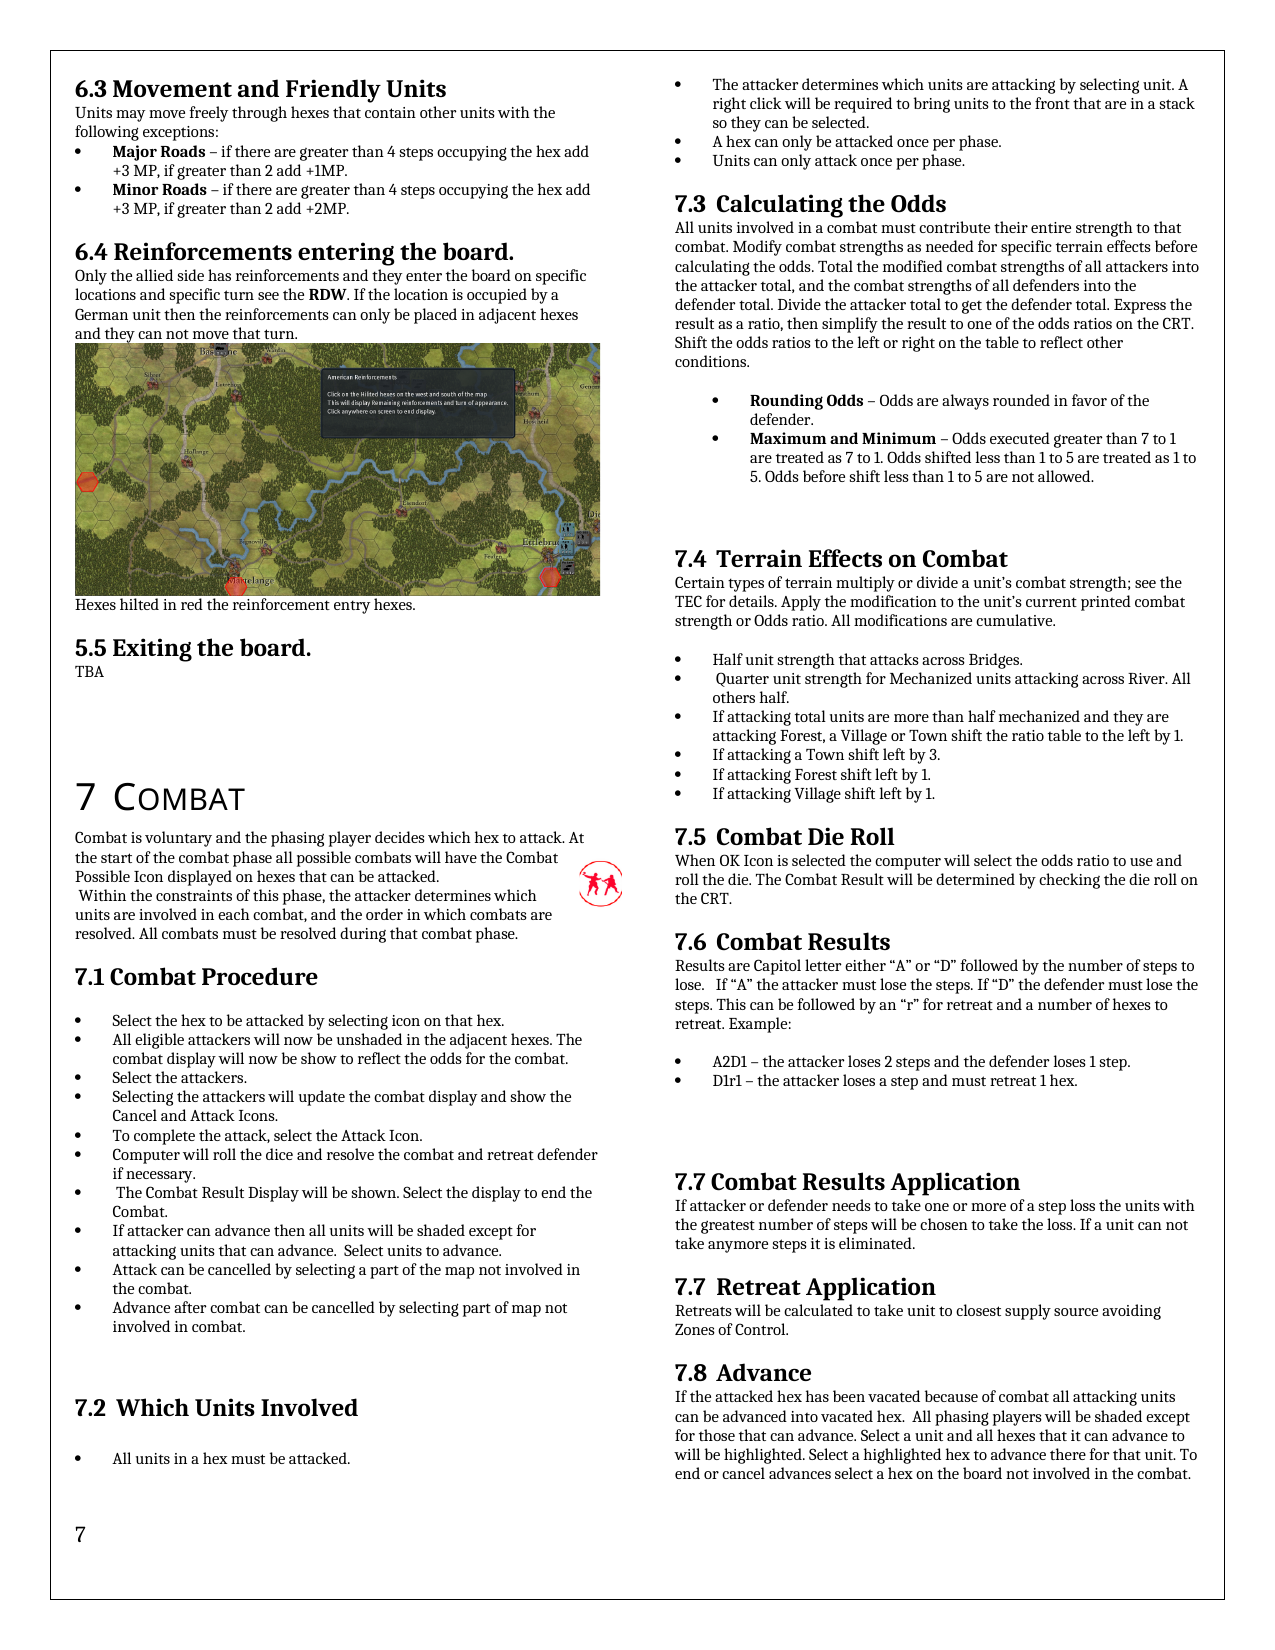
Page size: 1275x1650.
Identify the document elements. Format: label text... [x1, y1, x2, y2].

text All units involved in a combat must contribute their entire strength to that combat. Modify combat strengths as needed for specific terrain effects before calculating the odds. Total the modified combat strengths of all attackers into the attacker total, and the combat strengths of all defenders into the defender total. Divide the attacker total to get the defender total. Express the result as a ratio, then simplify the result to one of the odds ratios on the CRT. Shift the odds ratios to the left or right on the table to reflect other conditions. [675, 219, 1200, 372]
list The Combat Result Display will be shown. Select the display to end the Combat. [75, 1183, 600, 1222]
text If attacker or defender needs to take one or more of a step loss the units with the greatest number of steps will be chosen to take the loss. If a unit can not take anymore steps it is eliminated. [675, 1196, 1200, 1254]
text 6.4 Reinforcements entering the board. [75, 238, 600, 267]
list A hex can only be attacked once per phase. [675, 132, 1200, 152]
text If the attacked hex has been vacated because of combat all attacking units can be advanced into vacated hex. All phasing players will be shaded except for those that can advance. Select a unit and all hexes that it can advance to will be highlighted. Select a highlighted hex to advance there for that unit. To end or cancel advances select a hex on the board not involved in the combat. [675, 1388, 1200, 1484]
list If attacking total units are more than half mechanized and they are attacking Forest, a Village or Town shift the ratio table to the left by 1. [675, 707, 1200, 746]
list If attacking Forest shift left by 1. [675, 765, 1200, 784]
list Select the attackers. [75, 1068, 600, 1088]
text 6.3 Movement and Friendly Units [75, 75, 600, 104]
list To complete the attack, select the Attack Icon. [75, 1126, 600, 1145]
list Terrain Effects on Combat [675, 544, 1200, 573]
list If attacker can advance then all units will be shaded except for attacking units that can advance. Select units to advance. [75, 1222, 600, 1260]
text Units may move freely through hexes that contain other units with the following exceptions: [75, 104, 600, 142]
list Computer will roll the dice and resolve the combat and retreat defender if necessary. [75, 1145, 600, 1183]
list All units in a hex must be attacked. [75, 1449, 600, 1469]
text When OK Icon is selected the computer will select the odds ratio to use and roll the die. The Combat Result will be determined by checking the die roll on the CRT. [675, 851, 1200, 909]
list Quarter unit strength for Mechanized units attacking across River. All others half. [675, 669, 1200, 707]
list Selecting the attackers will update the combat display and show the Cancel and Attack Icons. [75, 1088, 600, 1126]
list Maximum and Minimum – Odds executed greater than 7 to 1 are treated as 7 to 1. Odds shifted less than 1 to 5 are treated as 1 to 5. Odds before shift less than 1 to 5 are not allowed. [712, 429, 1200, 487]
text Results are Capitol letter either “A” or “D” followed by the number of steps to lose. If “A” the attacker must lose the steps. If “D” the defender must lose the steps. This can be followed by an “r” for retreat and a number of hexes to retreat. Example: [675, 957, 1200, 1033]
list Select the hex to be attacked by selecting icon on that hex. [75, 1011, 600, 1030]
text Within the constraints of this phase, the attacker determines which units are involved in each combat, and the order in which combats are resolved. All combats must be resolved during that combat phase. [75, 886, 600, 944]
list Combat Results [675, 928, 1200, 957]
text Combat is voluntary and the phasing player decides which hex to attack. At the start of the combat phase all possible combats will have the Combat Possible Icon displayed on hexes that can be attacked. [75, 829, 600, 886]
list The attacker determines which units are attacking by selecting unit. A right click will be required to bring units to the front that are in a stack so they can be selected. [675, 75, 1200, 132]
list All eligible attackers will now be unshaded in the adjacent hexes. The combat display will now be show to reflect the odds for the combat. [75, 1030, 600, 1068]
text TBA [75, 663, 600, 682]
text Only the allied side has reinforcements and they enter the board on specific locations and specific turn see the RDW. If the location is occupied by a German unit then the reinforcements can only be placed in adjacent hexes and they can not move that turn. [75, 267, 600, 343]
list Advance after combat can be cancelled by selecting part of map not involved in combat. [75, 1298, 600, 1337]
list Minor Roads – if there are greater than 4 steps occupying the hex add +3 MP, if greater than 2 add +2MP. [75, 180, 600, 219]
text Retreats will be calculated to take unit to closest supply source avoiding Zones of Control. [675, 1302, 1200, 1340]
list D1r1 – the attacker loses a step and must retreat 1 hex. [675, 1072, 1200, 1091]
text 7.1 Combat Procedure [75, 963, 600, 992]
list If attacking Village shift left by 1. [675, 784, 1200, 803]
list Attack can be cancelled by selecting a part of the map not involved in the combat. [75, 1260, 600, 1298]
list Major Roads – if there are greater than 4 steps occupying the hex add +3 MP, if greater than 2 add +1MP. [75, 142, 600, 180]
list Half unit strength that attacks across Bridges. [675, 650, 1200, 669]
picture [579, 858, 624, 906]
text Certain types of terrain multiply or divide a unit’s combat strength; see the TEC for details. Apply the modification to the unit’s current printed combat strength or Odds ratio. All modifications are cumulative. [675, 573, 1200, 631]
text Hexes hilted in red the reinforcement entry hexes. [75, 596, 600, 615]
list Rounding Odds – Odds are always rounded in favor of the defender. [712, 391, 1200, 429]
list A2D1 – the attacker loses 2 steps and the defender loses 1 step. [675, 1052, 1200, 1072]
list Combat Die Roll [675, 822, 1200, 851]
text 7.7 Combat Results Application [675, 1167, 1200, 1196]
list Units can only attack once per phase. [675, 152, 1200, 171]
text 5.5 Exiting the board. [75, 634, 600, 663]
list Retreat Application [675, 1273, 1200, 1302]
picture [75, 343, 600, 596]
list Calculating the Odds [675, 190, 1200, 219]
list If attacking a Town shift left by 3. [675, 746, 1200, 765]
list Advance [675, 1359, 1200, 1388]
subtitle Combat [75, 770, 600, 821]
list Which Units Involved [75, 1394, 600, 1423]
